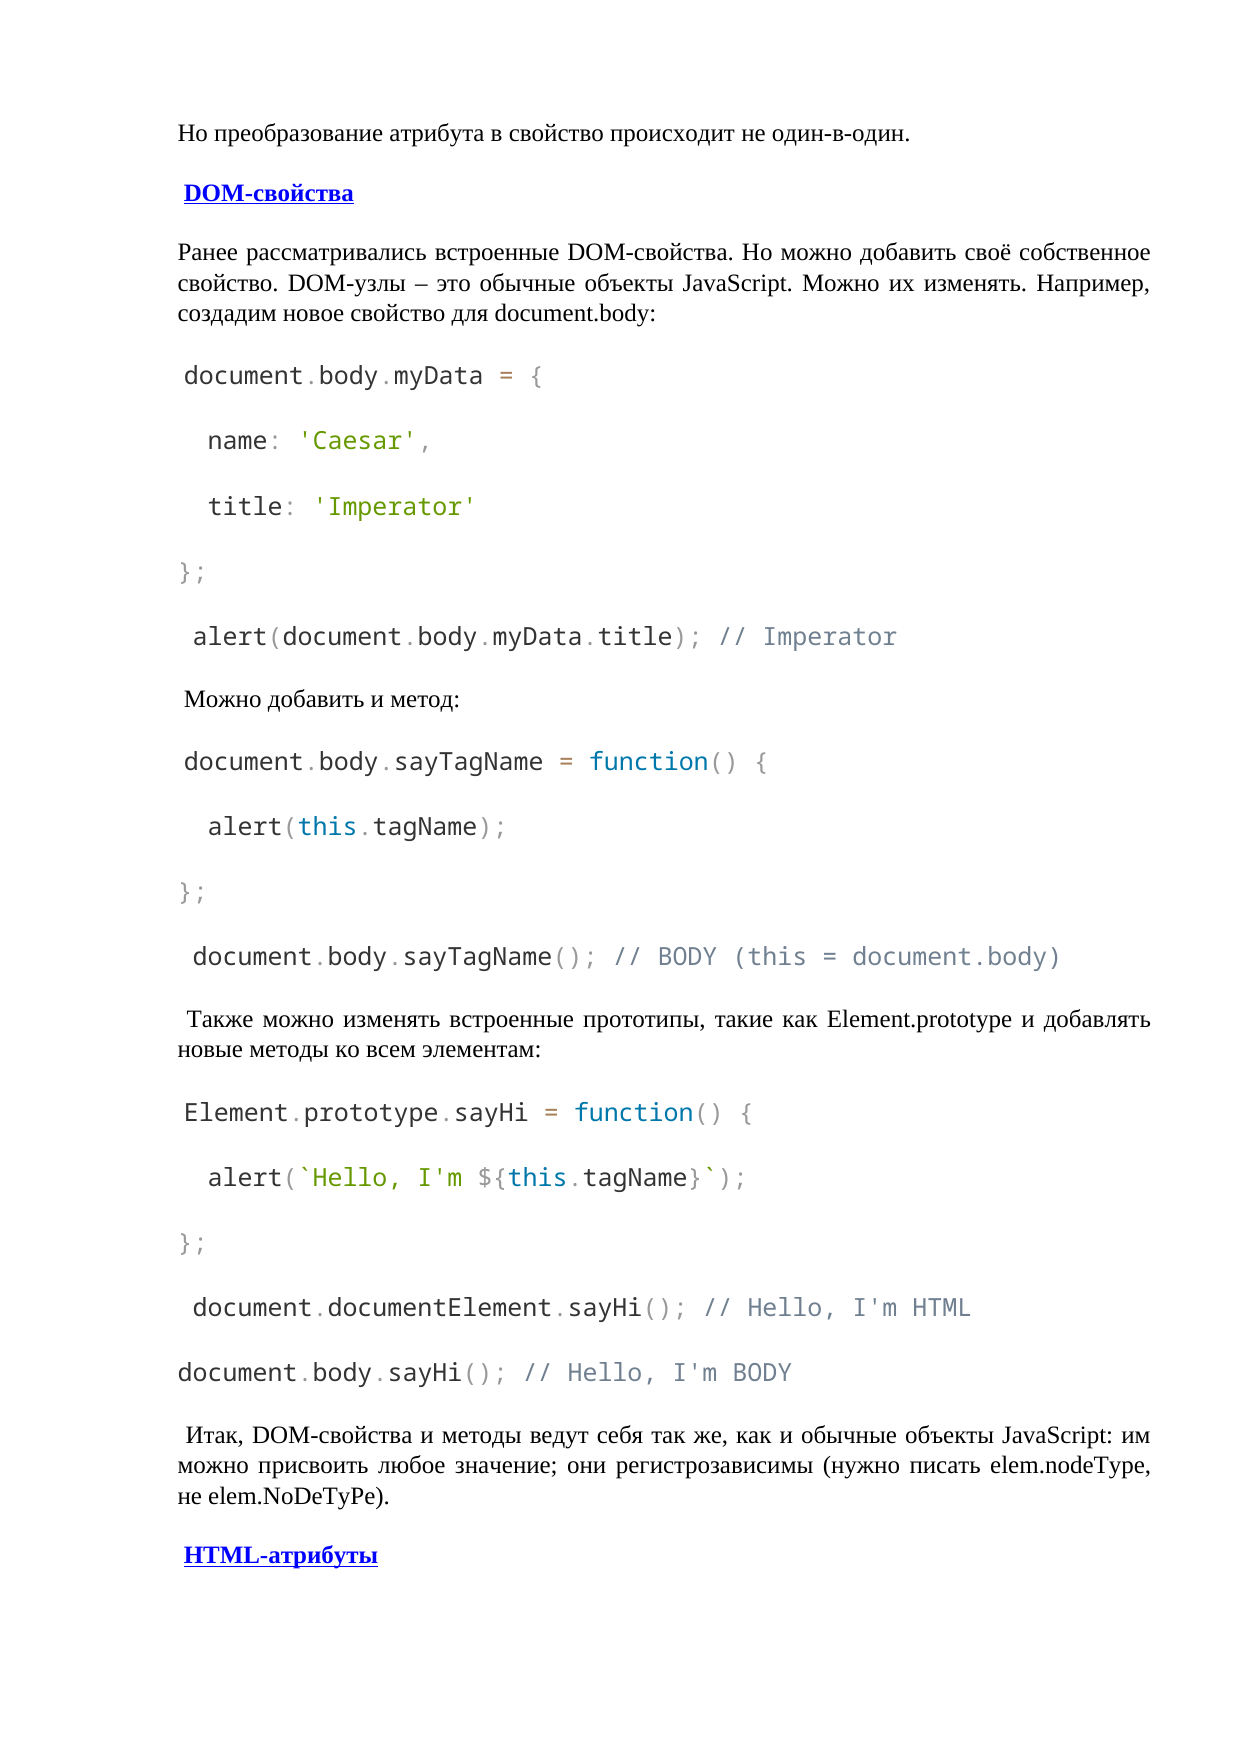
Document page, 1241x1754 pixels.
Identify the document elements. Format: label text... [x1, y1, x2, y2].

text document.body.sayHi(); // Hello, I'm BODY [177, 1355, 1152, 1389]
text }; [177, 1224, 1152, 1259]
text }; [177, 874, 1152, 908]
text document.documentElement.sayHi(); // Hello, I'm HTML [177, 1290, 1152, 1324]
text HTML-атрибуты [177, 1541, 1152, 1569]
text alert(document.body.myData.title); // Imperator [177, 618, 1152, 653]
text document.body.sayTagName = function() { [177, 743, 1152, 777]
text Можно добавить и метод: [177, 684, 1152, 712]
text alert(`Hello, I'm ${this.tagName}`); [177, 1159, 1152, 1193]
text Ранее рассматривались встроенные DOM-свойства. Но можно добавить своё собственное свойство. DOM-узлы – это обычные объекты JavaScript. Можно их изменять. Например, создадим новое свойство для document.body: [177, 237, 1152, 327]
text document.body.myData = { [177, 358, 1152, 392]
text title: 'Imperator' [177, 488, 1152, 522]
text Но преобразование атрибута в свойство происходит не один-в-один. [177, 118, 1152, 147]
text }; [177, 553, 1152, 587]
text document.body.sayTagName(); // BODY (this = document.body) [177, 939, 1152, 973]
text Итак, DOM-свойства и методы ведут себя так же, как и обычные объекты JavaScript: им можно присвоить любое значение; они регистрозависимы (нужно писать elem.nodeType, не elem.NoDeTyPe). [177, 1420, 1152, 1510]
text Element.prototype.sayHi = function() { [177, 1094, 1152, 1128]
text Также можно изменять встроенные прототипы, такие как Element.prototype и добавлять новые методы ко всем элементам: [177, 1004, 1152, 1063]
text DOM-свойства [177, 178, 1152, 206]
text name: 'Caesar', [177, 423, 1152, 457]
text alert(this.tagName); [177, 808, 1152, 843]
